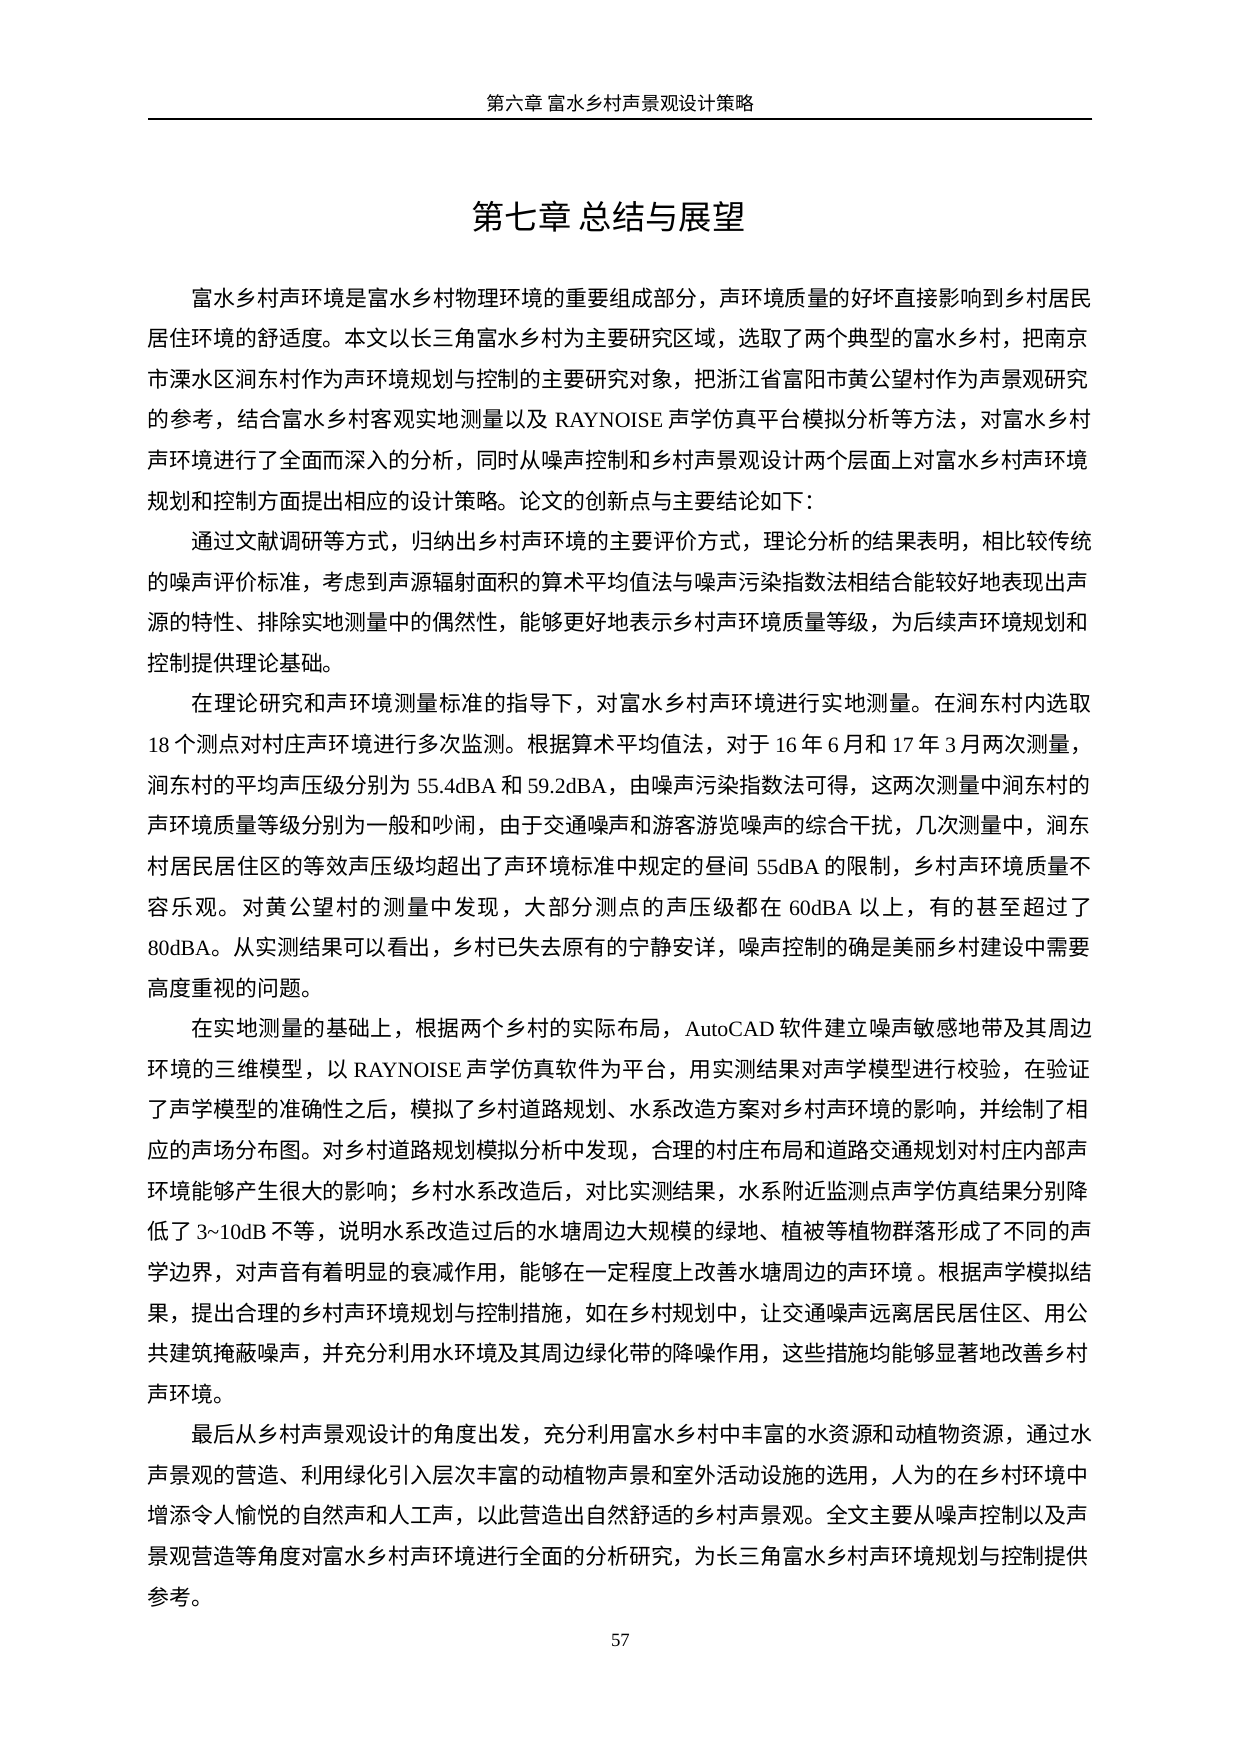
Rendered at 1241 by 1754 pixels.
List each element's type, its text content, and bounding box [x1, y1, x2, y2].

text 最后从乡村声景观设计的角度出发，充分利用富水乡村中丰富的水资源和动植物资源，通过水声景观的营造、利用绿化引入层次丰富的动植物声景和室外活动设施的选用，人为的在乡村环境中增添令人愉悦的自然声和人工声，以此营造出自然舒适的乡村声景观。全文主要从噪声控制以及声景观营造等角度对富水乡村声环境进行全面的分析研究，为长三角富水乡村声环境规划与控制提供参考。 [148, 1417, 1092, 1612]
text 富水乡村声环境是富水乡村物理环境的重要组成部分，声环境质量的好坏直接影响到乡村居民居住环境的舒适度。本文以长三角富水乡村为主要研究区域，选取了两个典型的富水乡村，把南京市溧水区涧东村作为声环境规划与控制的主要研究对象，把浙江省富阳市黄公望村作为声景观研究的参考，结合富水乡村客观实地测量以及RAYNOISE声学仿真平台模拟分析等方法，对富水乡村声环境进行了全面而深入的分析，同时从噪声控制和乡村声景观设计两个层面上对富水乡村声环境规划和控制方面提出相应的设计策略。论文的创新点与主要结论如下： [148, 280, 1092, 516]
text 通过文献调研等方式，归纳出乡村声环境的主要评价方式，理论分析的结果表明，相比较传统的噪声评价标准，考虑到声源辐射面积的算术平均值法与噪声污染指数法相结合能较好地表现出声源的特性、排除实地测量中的偶然性，能够更好地表示乡村声环境质量等级，为后续声环境规划和控制提供理论基础。 [148, 524, 1092, 678]
text 总结与展望 [148, 183, 1092, 248]
text 在实地测量的基础上，根据两个乡村的实际布局，AutoCAD软件建立噪声敏感地带及其周边环境的三维模型，以RAYNOISE声学仿真软件为平台，用实测结果对声学模型进行校验，在验证了声学模型的准确性之后，模拟了乡村道路规划、水系改造方案对乡村声环境的影响，并绘制了相应的声场分布图。对乡村道路规划模拟分析中发现，合理的村庄布局和道路交通规划对村庄内部声环境能够产生很大的影响；乡村水系改造后，对比实测结果，水系附近监测点声学仿真结果分别降低了3~10dB不等，说明水系改造过后的水塘周边大规模的绿地、植被等植物群落形成了不同的声学边界，对声音有着明显的衰减作用，能够在一定程度上改善水塘周边的声环境。根据声学模拟结果，提出合理的乡村声环境规划与控制措施，如在乡村规划中，让交通噪声远离居民居住区、用公共建筑掩蔽噪声，并充分利用水环境及其周边绿化带的降噪作用，这些措施均能够显著地改善乡村声环境。 [148, 1011, 1092, 1409]
text 在理论研究和声环境测量标准的指导下，对富水乡村声环境进行实地测量。在涧东村内选取18个测点对村庄声环境进行多次监测。根据算术平均值法，对于16年6月和17年3月两次测量，涧东村的平均声压级分别为55.4dBA和59.2dBA，由噪声污染指数法可得，这两次测量中涧东村的声环境质量等级分别为一般和吵闹，由于交通噪声和游客游览噪声的综合干扰，几次测量中，涧东村居民居住区的等效声压级均超出了声环境标准中规定的昼间55dBA的限制，乡村声环境质量不容乐观。对黄公望村的测量中发现，大部分测点的声压级都在60dBA以上，有的甚至超过了80dBA。从实测结果可以看出，乡村已失去原有的宁静安详，噪声控制的确是美丽乡村建设中需要高度重视的问题。 [148, 686, 1092, 1003]
